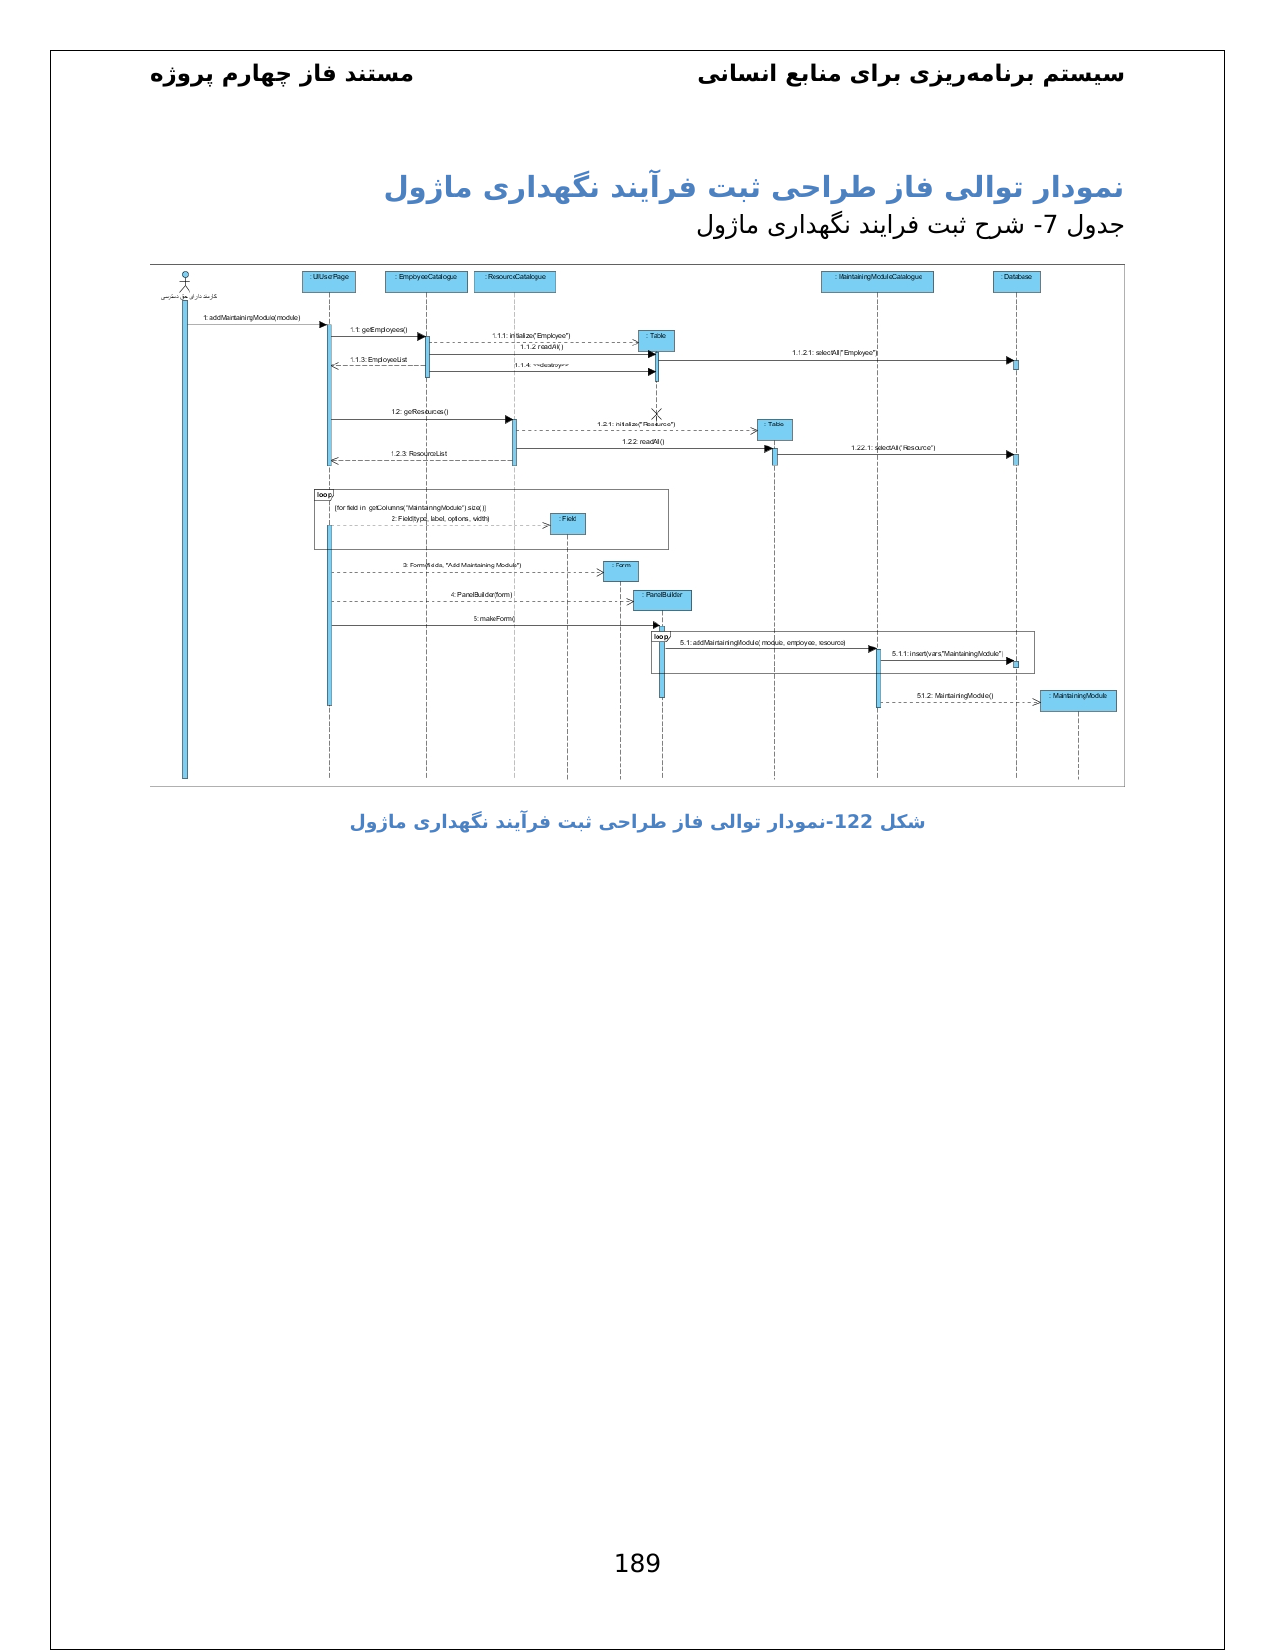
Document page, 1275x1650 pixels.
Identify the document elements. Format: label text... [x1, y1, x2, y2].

subtitle نمودار توالی فاز طراحی ثبت فرآیند نگهداری ماژول [150, 171, 1125, 205]
picture [150, 264, 1125, 787]
text شکل 122-نمودار توالی فاز طراحی ثبت فرآیند نگهداری ماژول [150, 811, 1125, 833]
text جدول 7- شرح ثبت فرایند نگهداری ماژول [150, 210, 1125, 239]
